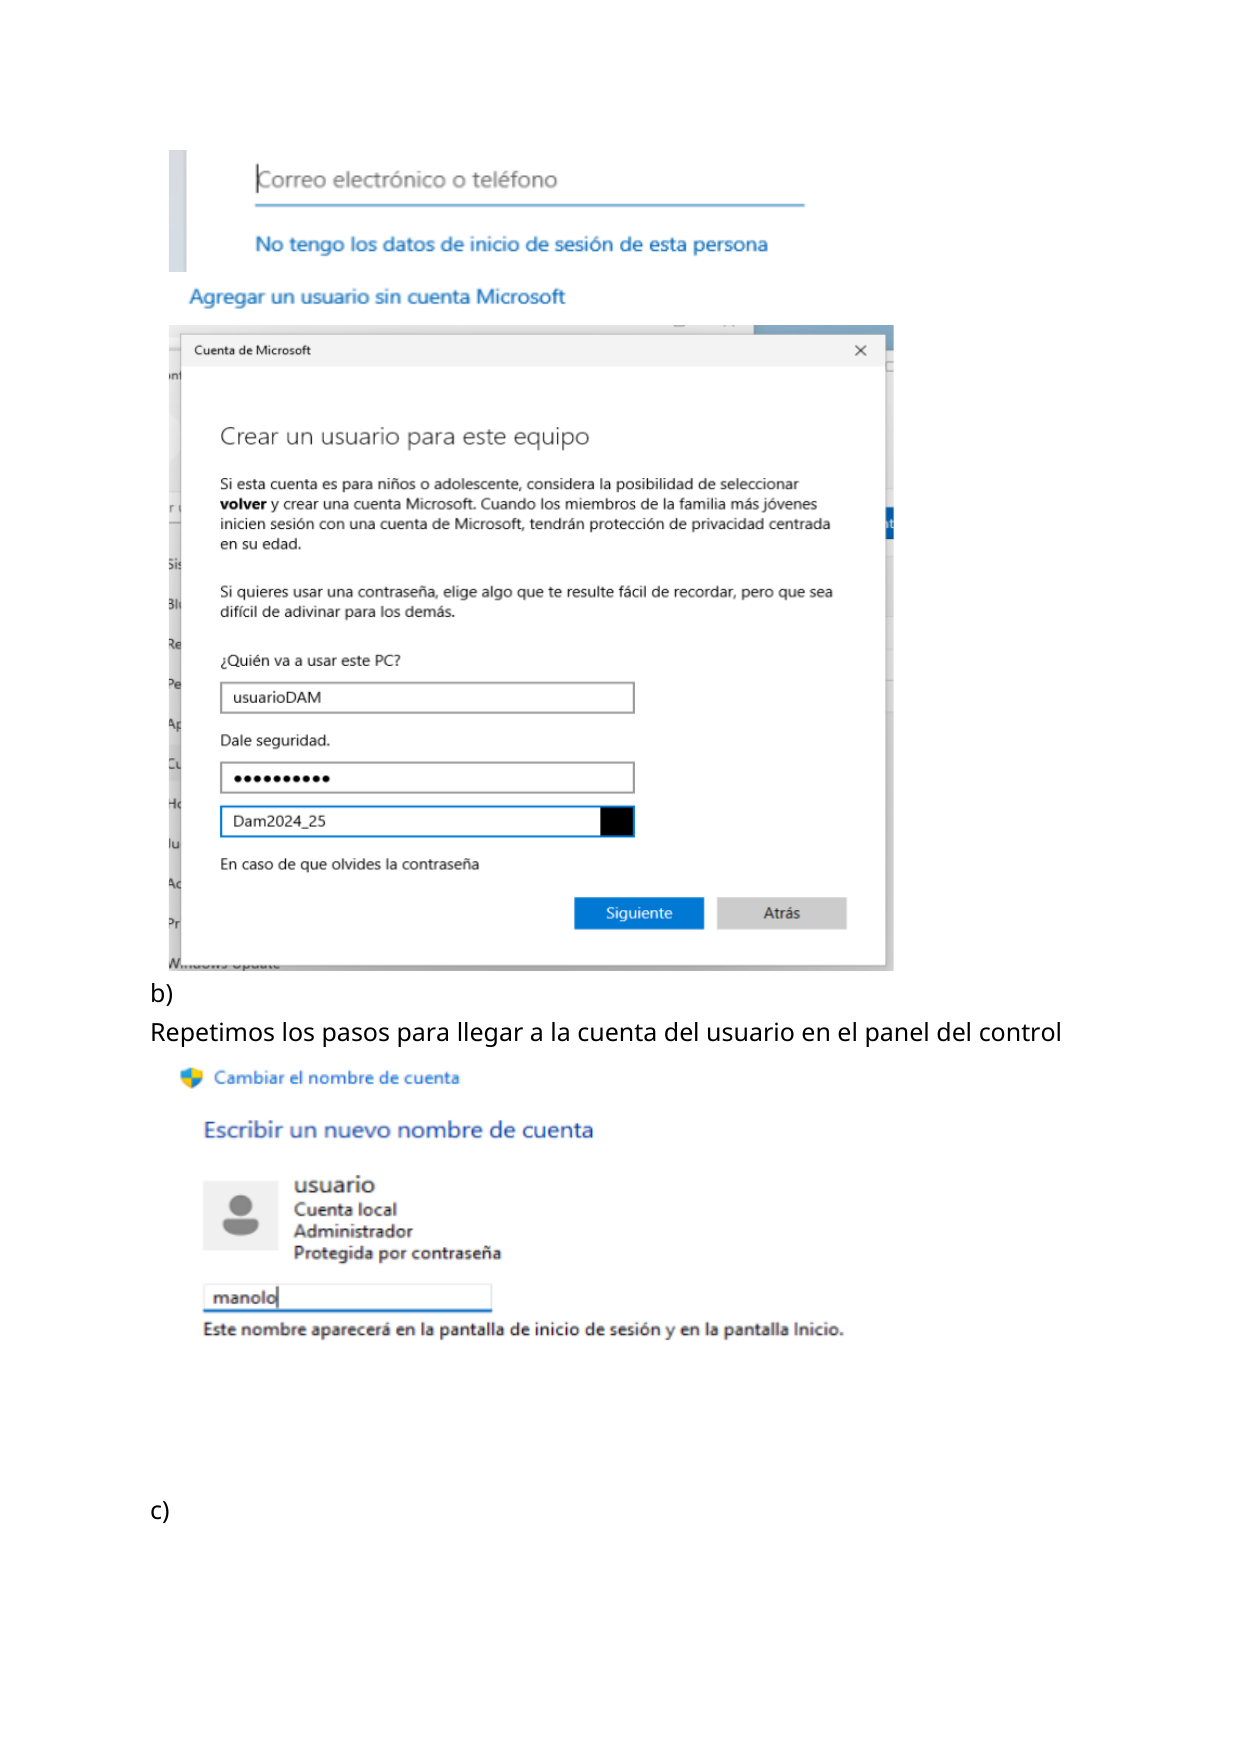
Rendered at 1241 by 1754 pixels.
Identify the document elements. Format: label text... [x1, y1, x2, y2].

text b) [150, 976, 1090, 1010]
text c) [150, 1493, 1090, 1527]
text Repetimos los pasos para llegar a la cuenta del usuario en el panel del control [150, 1015, 1090, 1049]
